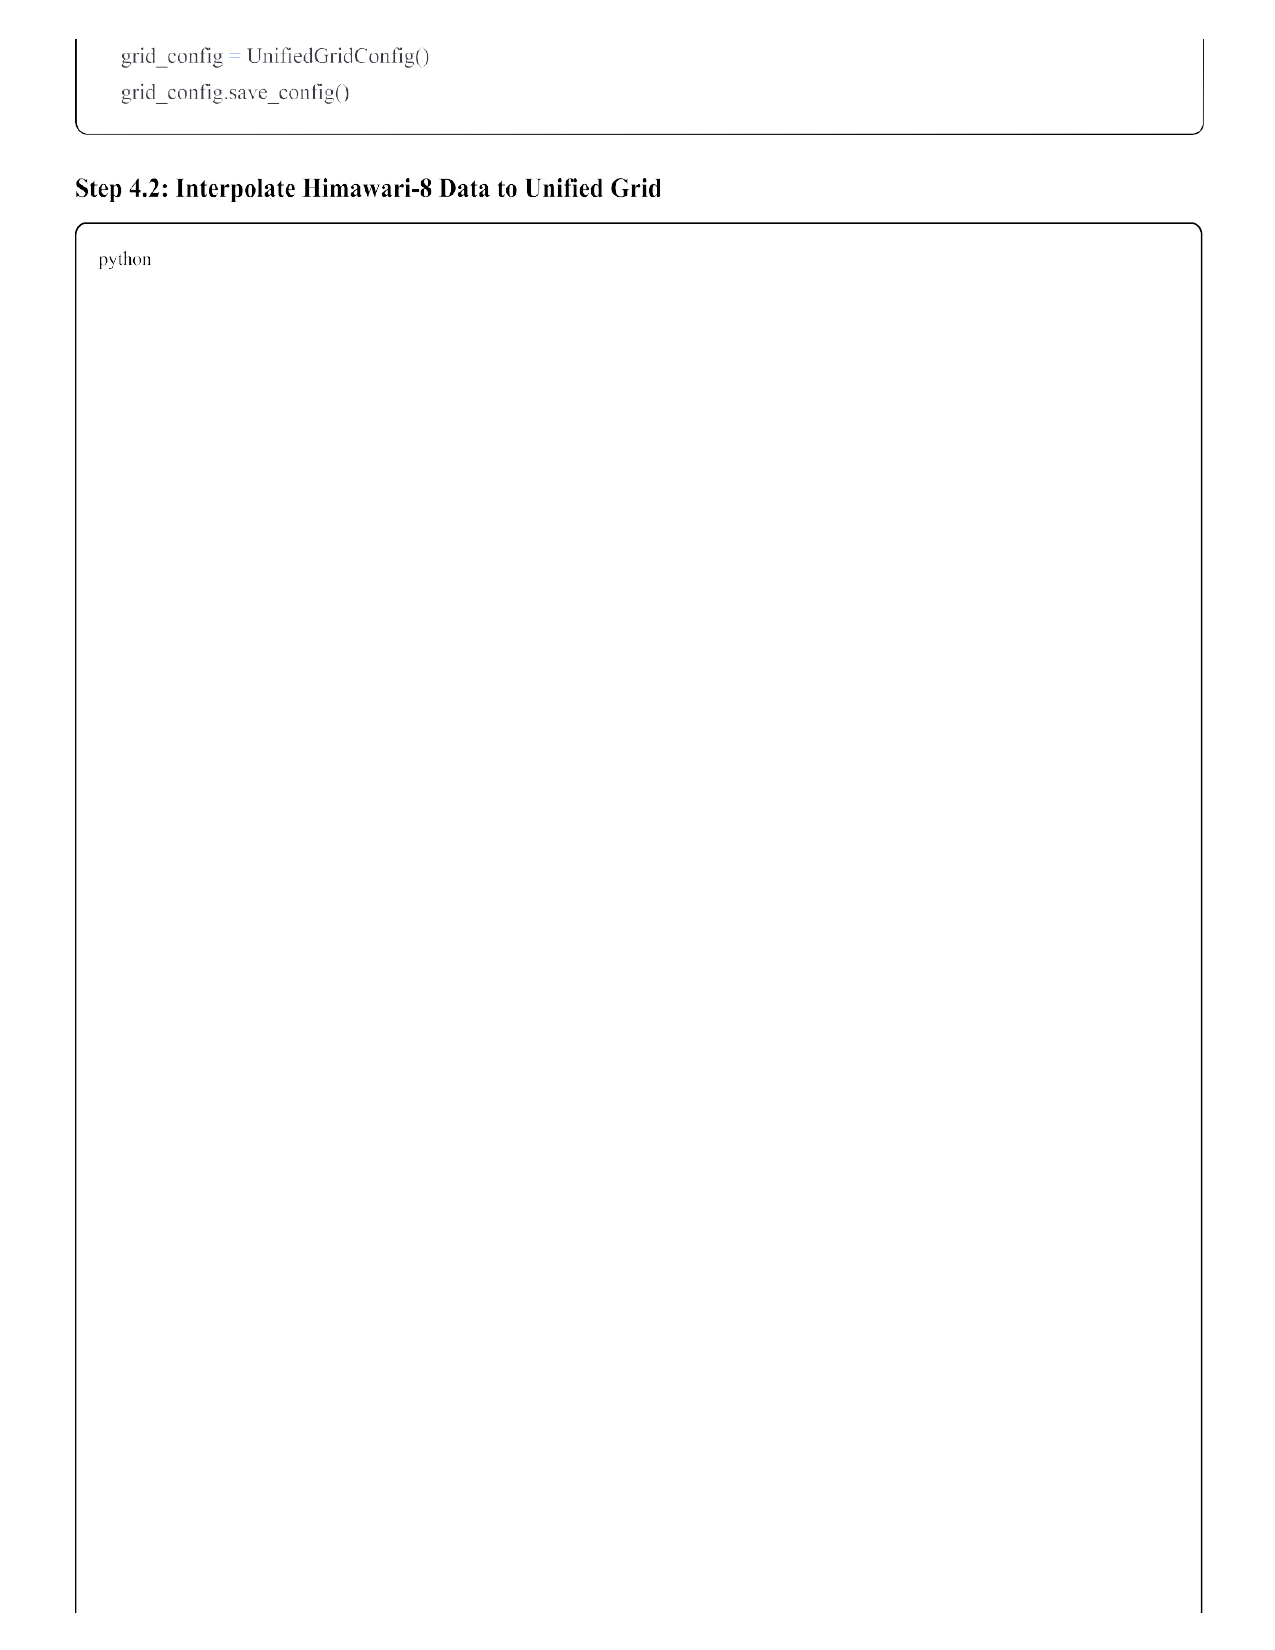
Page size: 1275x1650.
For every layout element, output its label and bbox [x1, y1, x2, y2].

picture [76, 178, 661, 202]
picture [75, 39, 1204, 135]
picture [98, 251, 151, 269]
